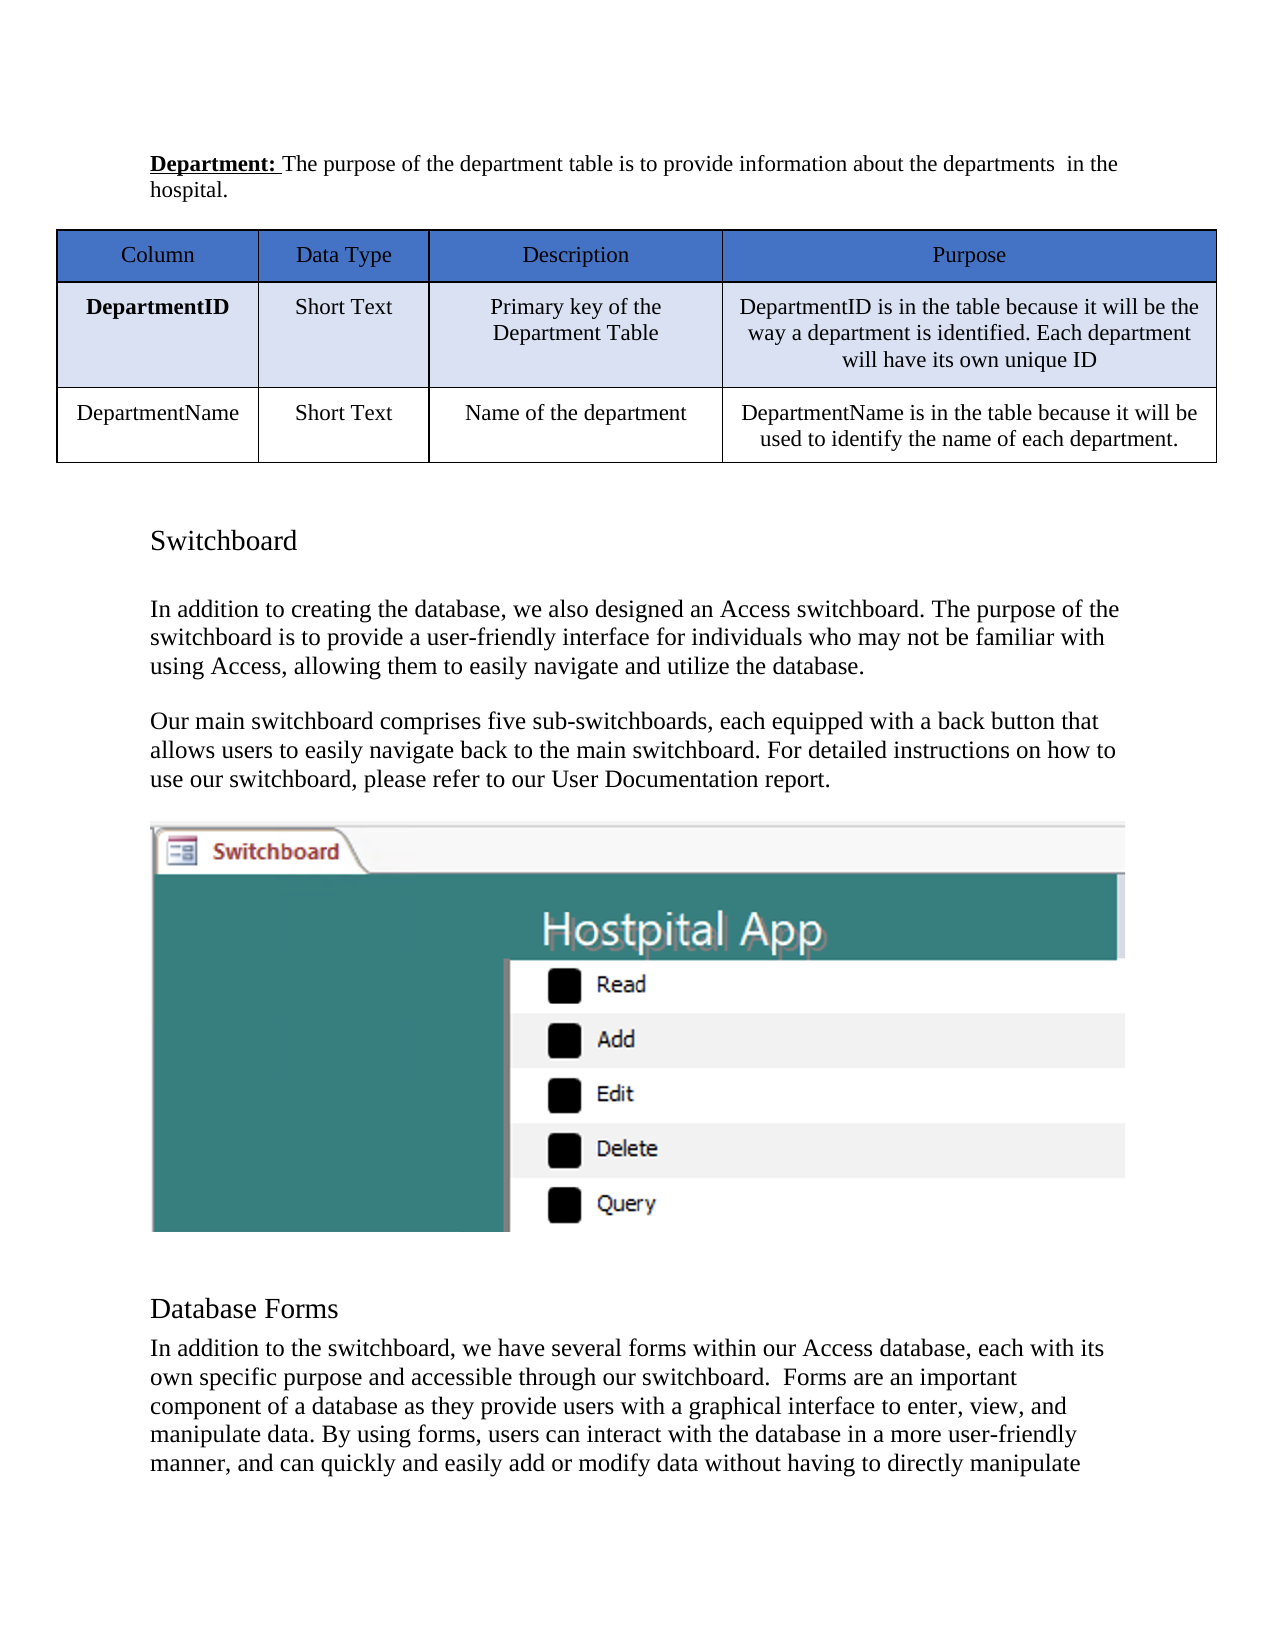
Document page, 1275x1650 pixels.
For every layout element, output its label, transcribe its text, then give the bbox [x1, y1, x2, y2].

table_header Description [430, 231, 722, 281]
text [150, 1333, 1125, 1477]
table_cell DepartmentID is in the table because it will be the way a department is identified. Each department will have its own unique ID [723, 283, 1216, 387]
subtitle Database Forms [150, 1291, 1125, 1325]
table_cell Primary key of the Department Table [430, 283, 722, 387]
table_header Data Type [259, 231, 428, 281]
table_cell DepartmentName is in the table because it will be used to identify the name of each department. [723, 388, 1216, 462]
table_cell Short Text [259, 283, 428, 387]
table_cell DepartmentID [58, 283, 258, 387]
table_cell Short Text [259, 388, 428, 462]
picture [150, 821, 1125, 1232]
table_cell DepartmentName [58, 388, 258, 462]
table_header Purpose [723, 231, 1216, 281]
table_header Column [58, 231, 258, 281]
text Our main switchboard comprises five sub-switchboards, each equipped with a back button that allows users to easily navigate back to the main switchboard. For detailed instructions on how to use our switchboard, please refer to our User Documentation report. [150, 706, 1125, 792]
table_cell Name of the department [430, 388, 722, 462]
text Department: The purpose of the department table is to provide information about the departments in the hospital. [150, 150, 1125, 203]
subtitle Switchboard [150, 523, 1125, 557]
text In addition to creating the database, we also designed an Access switchboard. The purpose of the switchboard is to provide a user-friendly interface for individuals who may not be familiar with using Access, allowing them to easily navigate and utilize the database. [150, 594, 1125, 680]
